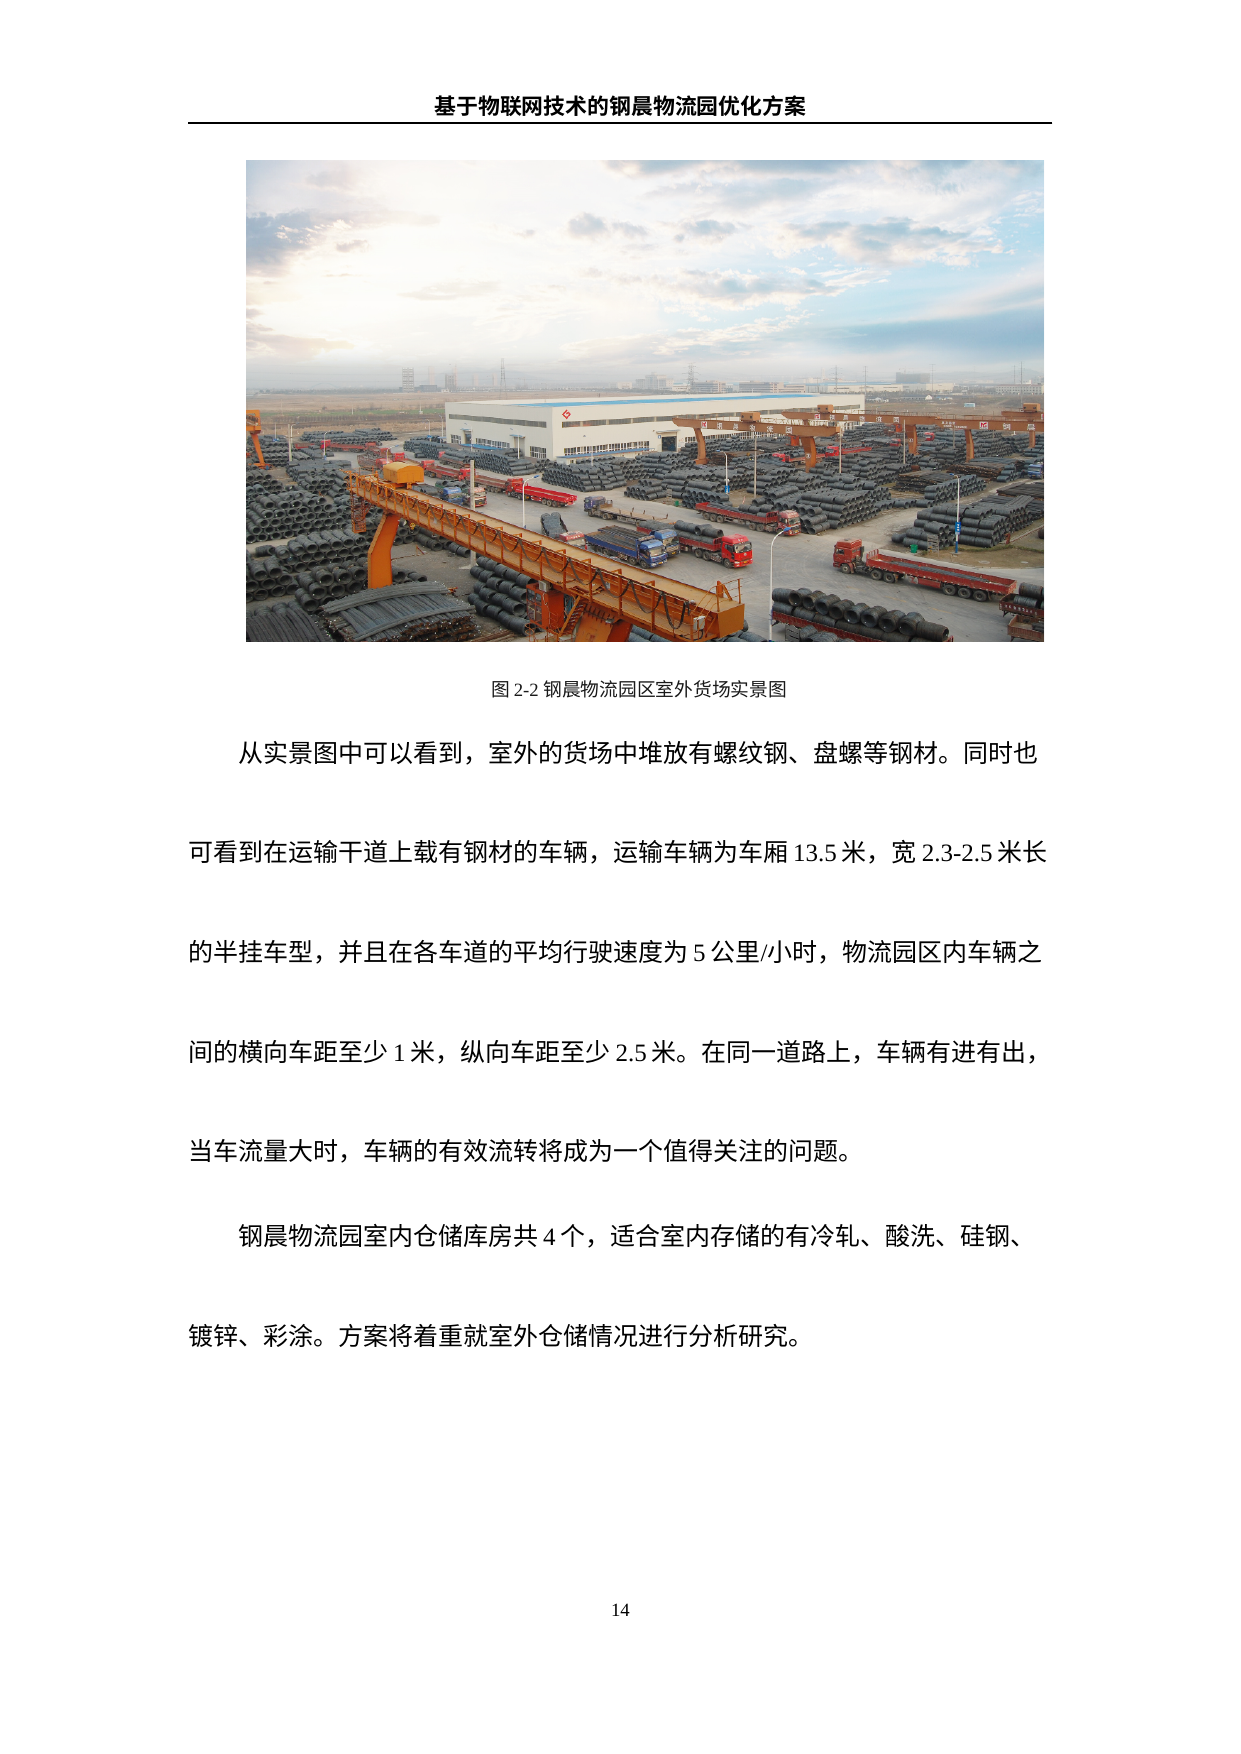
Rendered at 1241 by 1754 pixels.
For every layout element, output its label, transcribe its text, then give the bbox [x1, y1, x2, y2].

picture [246, 160, 1045, 642]
text 钢晨物流园室内仓储库房共4个，适合室内存储的有冷轧、酸洗、硅钢、镀锌、彩涂。方案将着重就室外仓储情况进行分析研究。 [188, 1201, 1052, 1367]
text 从实景图中可以看到，室外的货场中堆放有螺纹钢、盘螺等钢材。同时也可看到在运输干道上载有钢材的车辆，运输车辆为车厢13.5米，宽2.3-2.5米长的半挂车型，并且在各车道的平均行驶速度为5公里/小时，物流园区内车辆之间的横向车距至少1米，纵向车距至少2.5米。在同一道路上，车辆有进有出，当车流量大时，车辆的有效流转将成为一个值得关注的问题。 [188, 718, 1052, 1183]
text 图2-2 钢晨物流园区室外货场实景图 [188, 671, 1052, 704]
